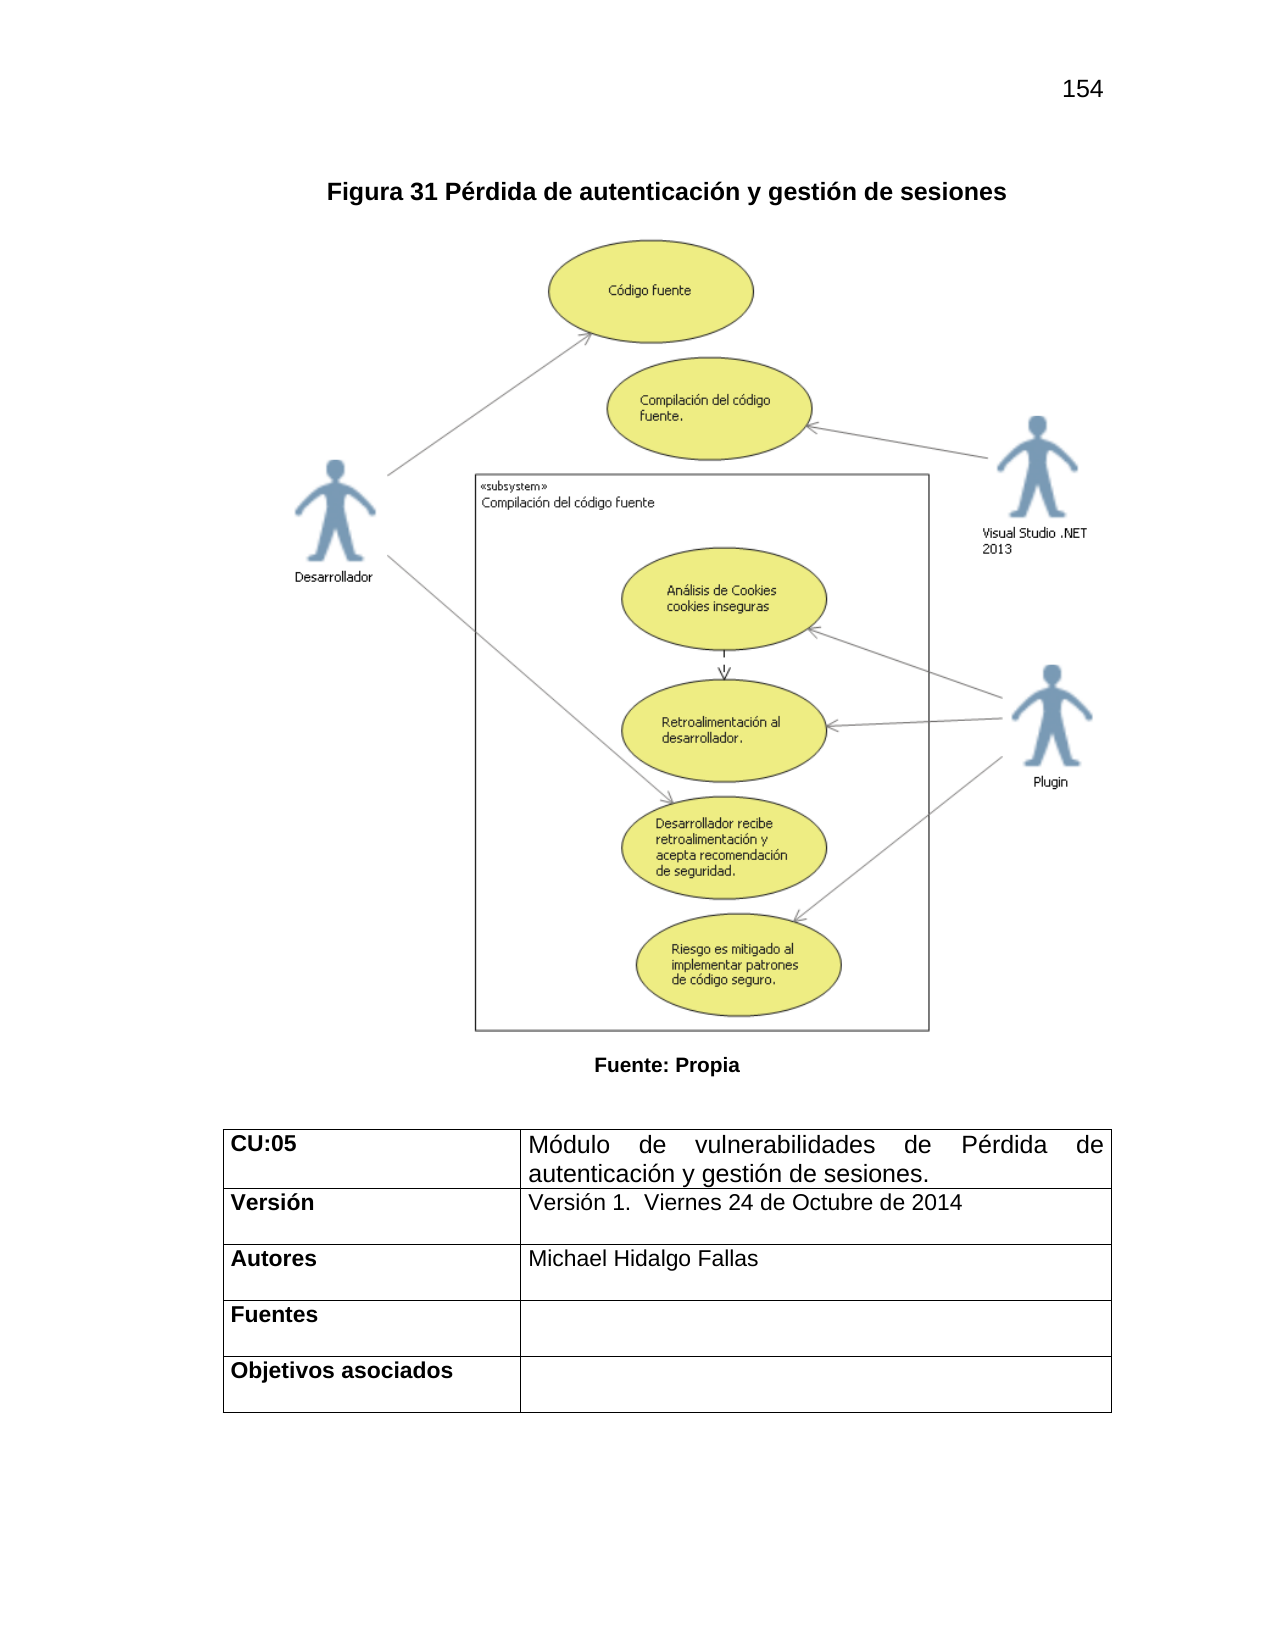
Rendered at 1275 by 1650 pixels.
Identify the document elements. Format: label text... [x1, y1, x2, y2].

table_cell Autores [224, 1245, 520, 1300]
table_cell [521, 1301, 1111, 1356]
table_cell Fuentes [224, 1301, 520, 1356]
table_header CU:05 [224, 1130, 520, 1188]
table_cell Michael Hidalgo Fallas [521, 1245, 1111, 1300]
subtitle Fuente: Propia [230, 1053, 1104, 1077]
table_cell [521, 1357, 1111, 1412]
table_cell Versión 1. Viernes 24 de Octubre de 2014 [521, 1189, 1111, 1244]
picture [230, 206, 1104, 1032]
table_header Módulo de vulnerabilidades de Pérdida de autenticación y gestión de sesiones. [521, 1130, 1111, 1188]
text Figura 31 Pérdida de autenticación y gestión de sesiones [230, 177, 1104, 206]
table_cell Versión [224, 1189, 520, 1244]
table_cell Objetivos asociados [224, 1357, 520, 1412]
